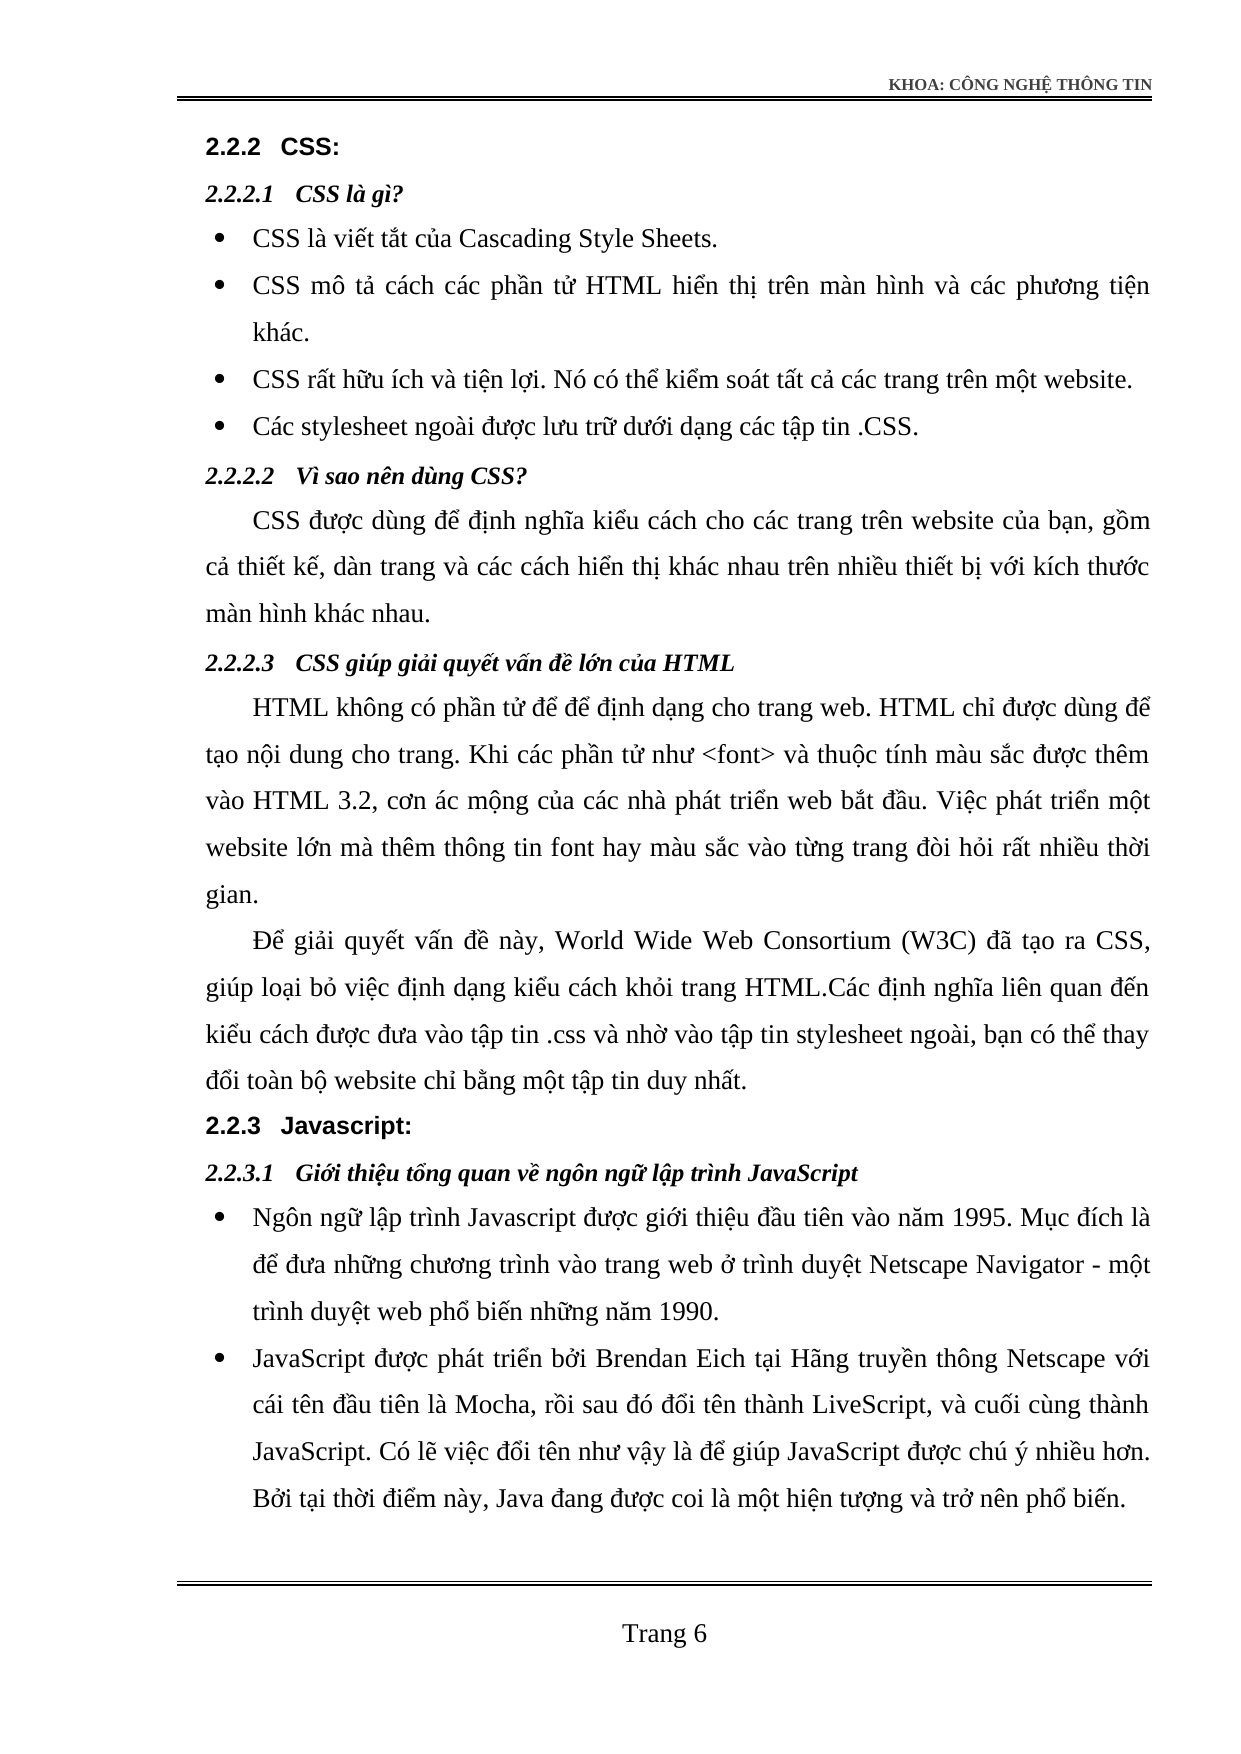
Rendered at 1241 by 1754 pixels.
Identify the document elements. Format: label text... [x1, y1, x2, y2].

text CSS được dùng để định nghĩa kiểu cách cho các trang trên website của bạn, gồm cả thiết kế, dàn trang và các cách hiển thị khác nhau trên nhiều thiết bị với kích thước màn hình khác nhau. [205, 504, 1152, 628]
subtitle CSS là gì? [205, 179, 1152, 208]
subtitle Javascript: [205, 1111, 1152, 1140]
list Các stylesheet ngoài được lưu trữ dưới dạng các tập tin .CSS. [215, 410, 1152, 441]
list CSS mô tả cách các phần tử HTML hiển thị trên màn hình và các phương tiện khác. [215, 269, 1152, 347]
list CSS là viết tắt của Cascading Style Sheets. [215, 222, 1152, 254]
subtitle CSS: [205, 132, 1152, 161]
subtitle Vì sao nên dùng CSS? [205, 461, 1152, 489]
list CSS rất hữu ích và tiện lợi. Nó có thể kiểm soát tất cả các trang trên một website. [215, 363, 1152, 394]
subtitle CSS giúp giải quyết vấn đề lớn của HTML [205, 648, 1152, 677]
list JavaScript được phát triển bởi Brendan Eich tại Hãng truyền thông Netscape với cái tên đầu tiên là Mocha, rồi sau đó đổi tên thành LiveScript, và cuối cùng thành JavaScript. Có lẽ việc đổi tên như vậy là để giúp JavaScript được chú ý nhiều hơn. Bởi tại thời điểm này, Java đang được coi là một hiện tượng và trở nên phổ biến. [215, 1342, 1152, 1513]
text HTML không có phần tử để để định dạng cho trang web. HTML chỉ được dùng để tạo nội dung cho trang. Khi các phần tử như <font> và thuộc tính màu sắc được thêm vào HTML 3.2, cơn ác mộng của các nhà phát triển web bắt đầu. Việc phát triển một website lớn mà thêm thông tin font hay màu sắc vào từng trang đòi hỏi rất nhiều thời gian. [205, 691, 1152, 909]
list Ngôn ngữ lập trình Javascript được giới thiệu đầu tiên vào năm 1995. Mục đích là để đưa những chương trình vào trang web ở trình duyệt Netscape Navigator - một trình duyệt web phổ biến những năm 1990. [215, 1202, 1152, 1326]
subtitle Giới thiệu tổng quan về ngôn ngữ lập trình JavaScript [205, 1158, 1152, 1187]
text Để giải quyết vấn đề này, World Wide Web Consortium (W3C) đã tạo ra CSS, giúp loại bỏ việc định dạng kiểu cách khỏi trang HTML.Các định nghĩa liên quan đến kiểu cách được đưa vào tập tin .css và nhờ vào tập tin stylesheet ngoài, bạn có thể thay đổi toàn bộ website chỉ bằng một tập tin duy nhất. [205, 924, 1152, 1096]
